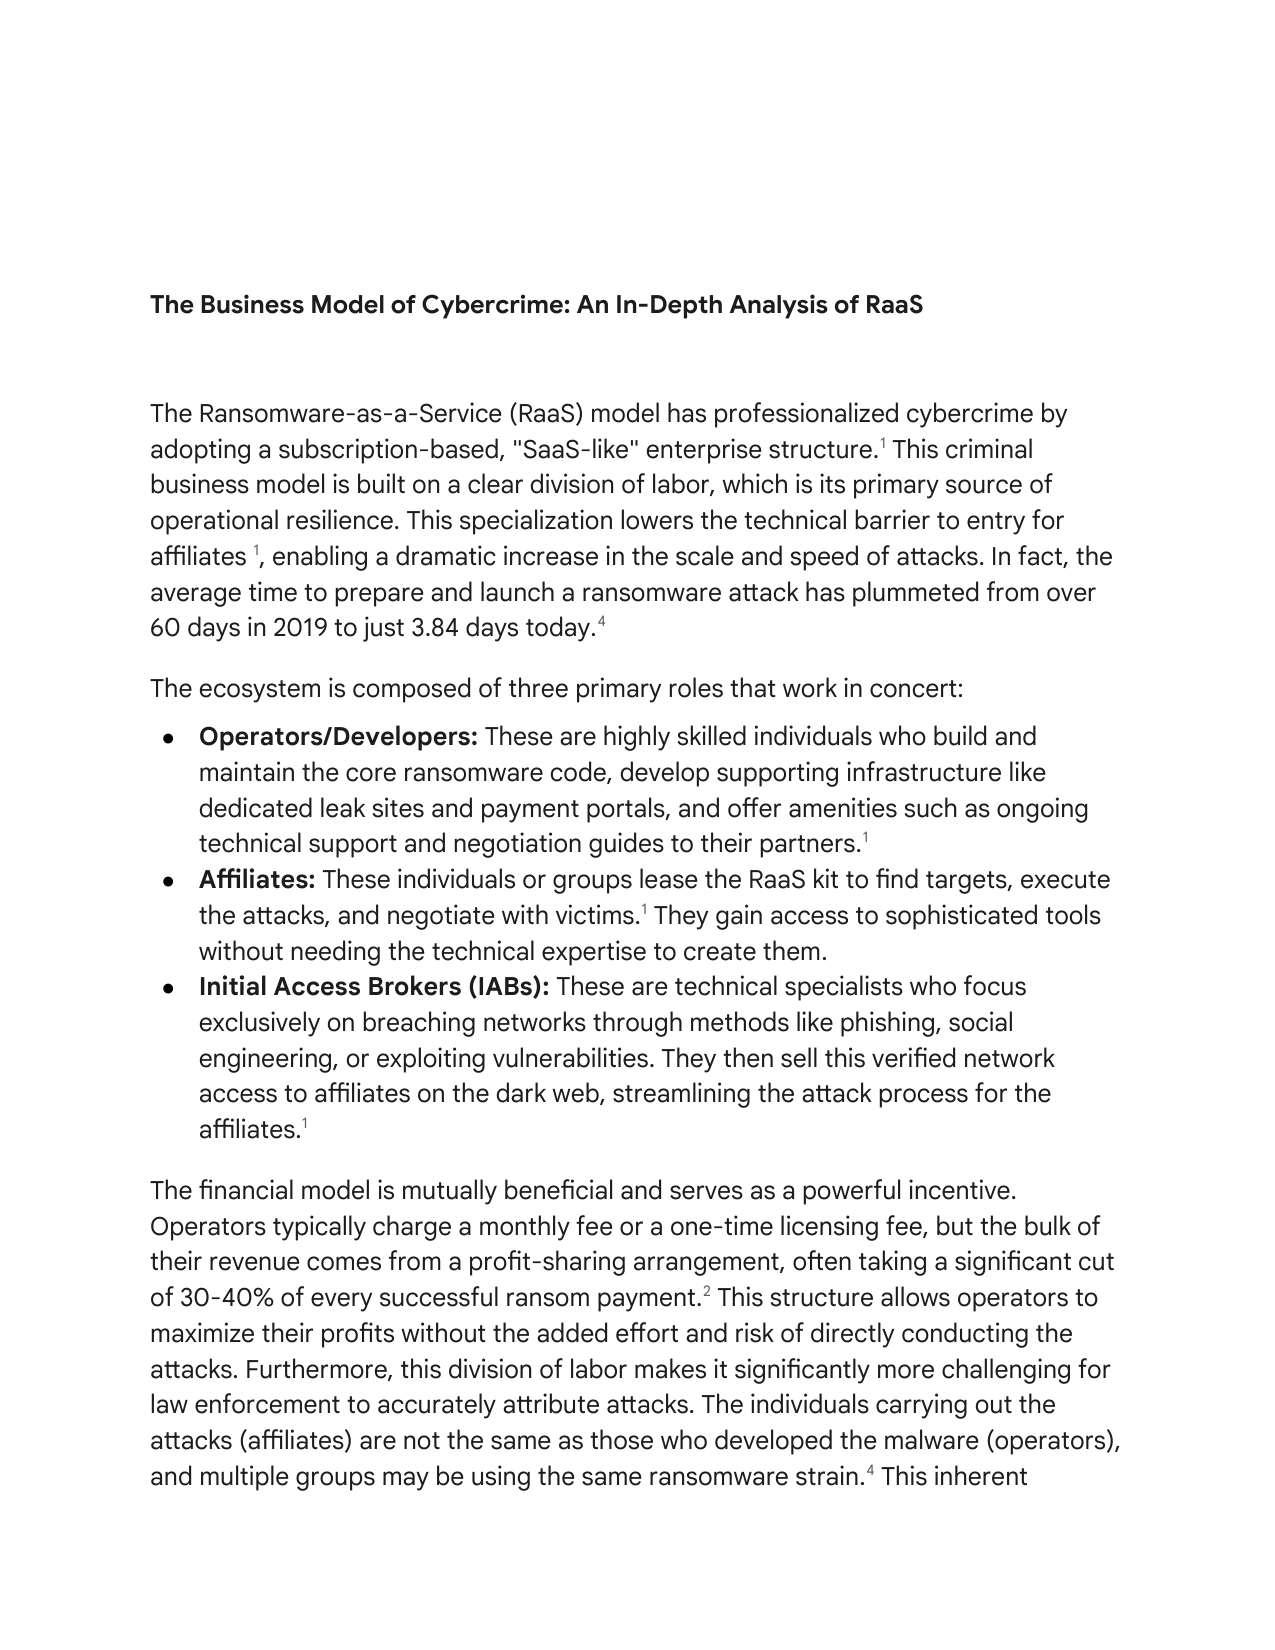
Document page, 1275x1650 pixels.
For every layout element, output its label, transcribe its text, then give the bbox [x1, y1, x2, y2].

list Affiliates: These individuals or groups lease the RaaS kit to find targets, execute the attacks, and negotiate with victims.1 They gain access to sophisticated tools without needing the technical expertise to create them. [161, 864, 1125, 967]
subtitle The Business Model of Cybercrime: An In-Depth Analysis of RaaS [150, 289, 1125, 321]
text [150, 1175, 1125, 1492]
text The Ransomware-as-a-Service (RaaS) model has professionalized cybercrime by adopting a subscription-based, "SaaS-like" enterprise structure.1 This criminal business model is built on a clear division of labor, which is its primary source of operational resilience. This specialization lowers the technical barrier to entry for affiliates 1, enabling a dramatic increase in the scale and speed of attacks. In fact, the average time to prepare and launch a ransomware attack has plummeted from over 60 days in 2019 to just 3.84 days today.4 [150, 398, 1125, 644]
list Operators/Developers: These are highly skilled individuals who build and maintain the core ransomware code, develop supporting infrastructure like dedicated leak sites and payment portals, and offer amenities such as ongoing technical support and negotiation guides to their partners.1 [161, 721, 1125, 860]
text The ecosystem is composed of three primary roles that work in concert: [150, 673, 1125, 704]
list Initial Access Brokers (IABs): These are technical specialists who focus exclusively on breaching networks through methods like phishing, social engineering, or exploiting vulnerabilities. They then sell this verified network access to affiliates on the dark web, streamlining the attack process for the affiliates.1 [161, 972, 1125, 1146]
